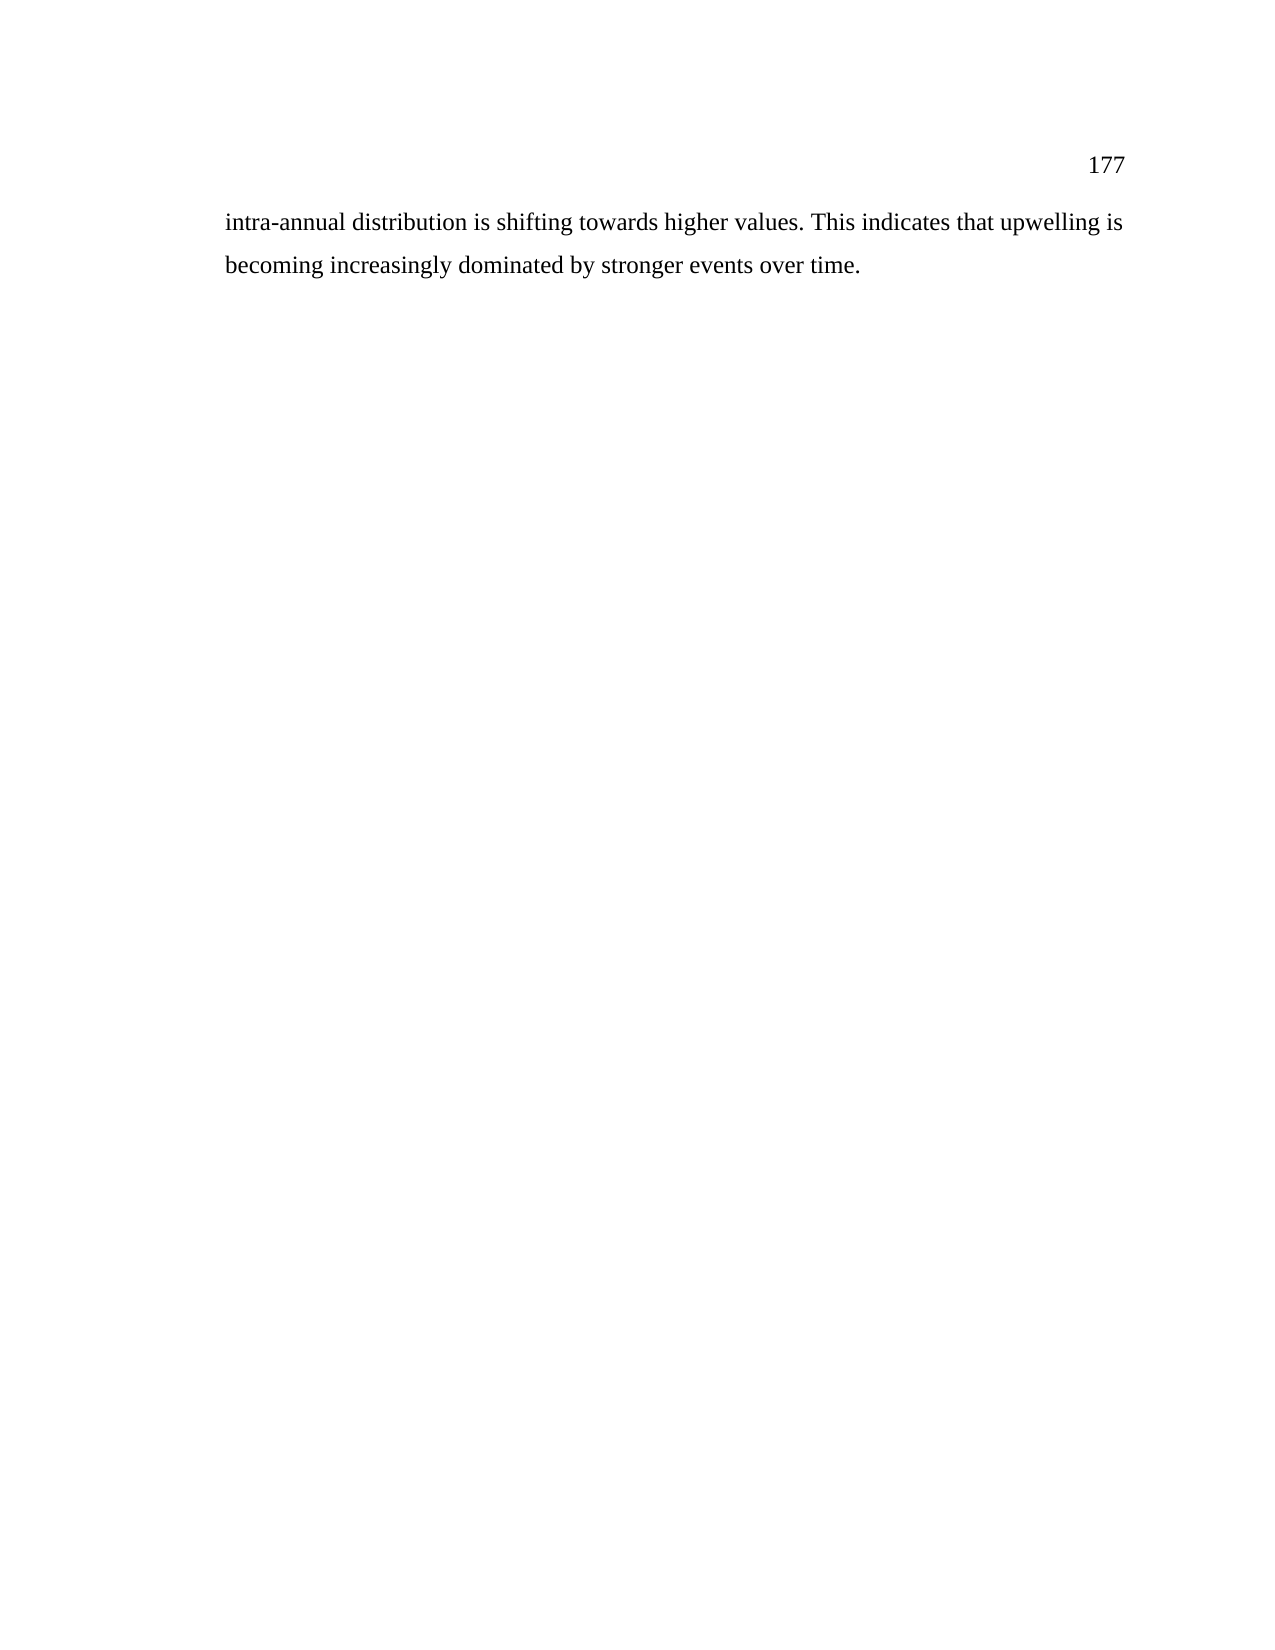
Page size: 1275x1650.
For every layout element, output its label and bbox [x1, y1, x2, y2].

text [225, 207, 1125, 279]
